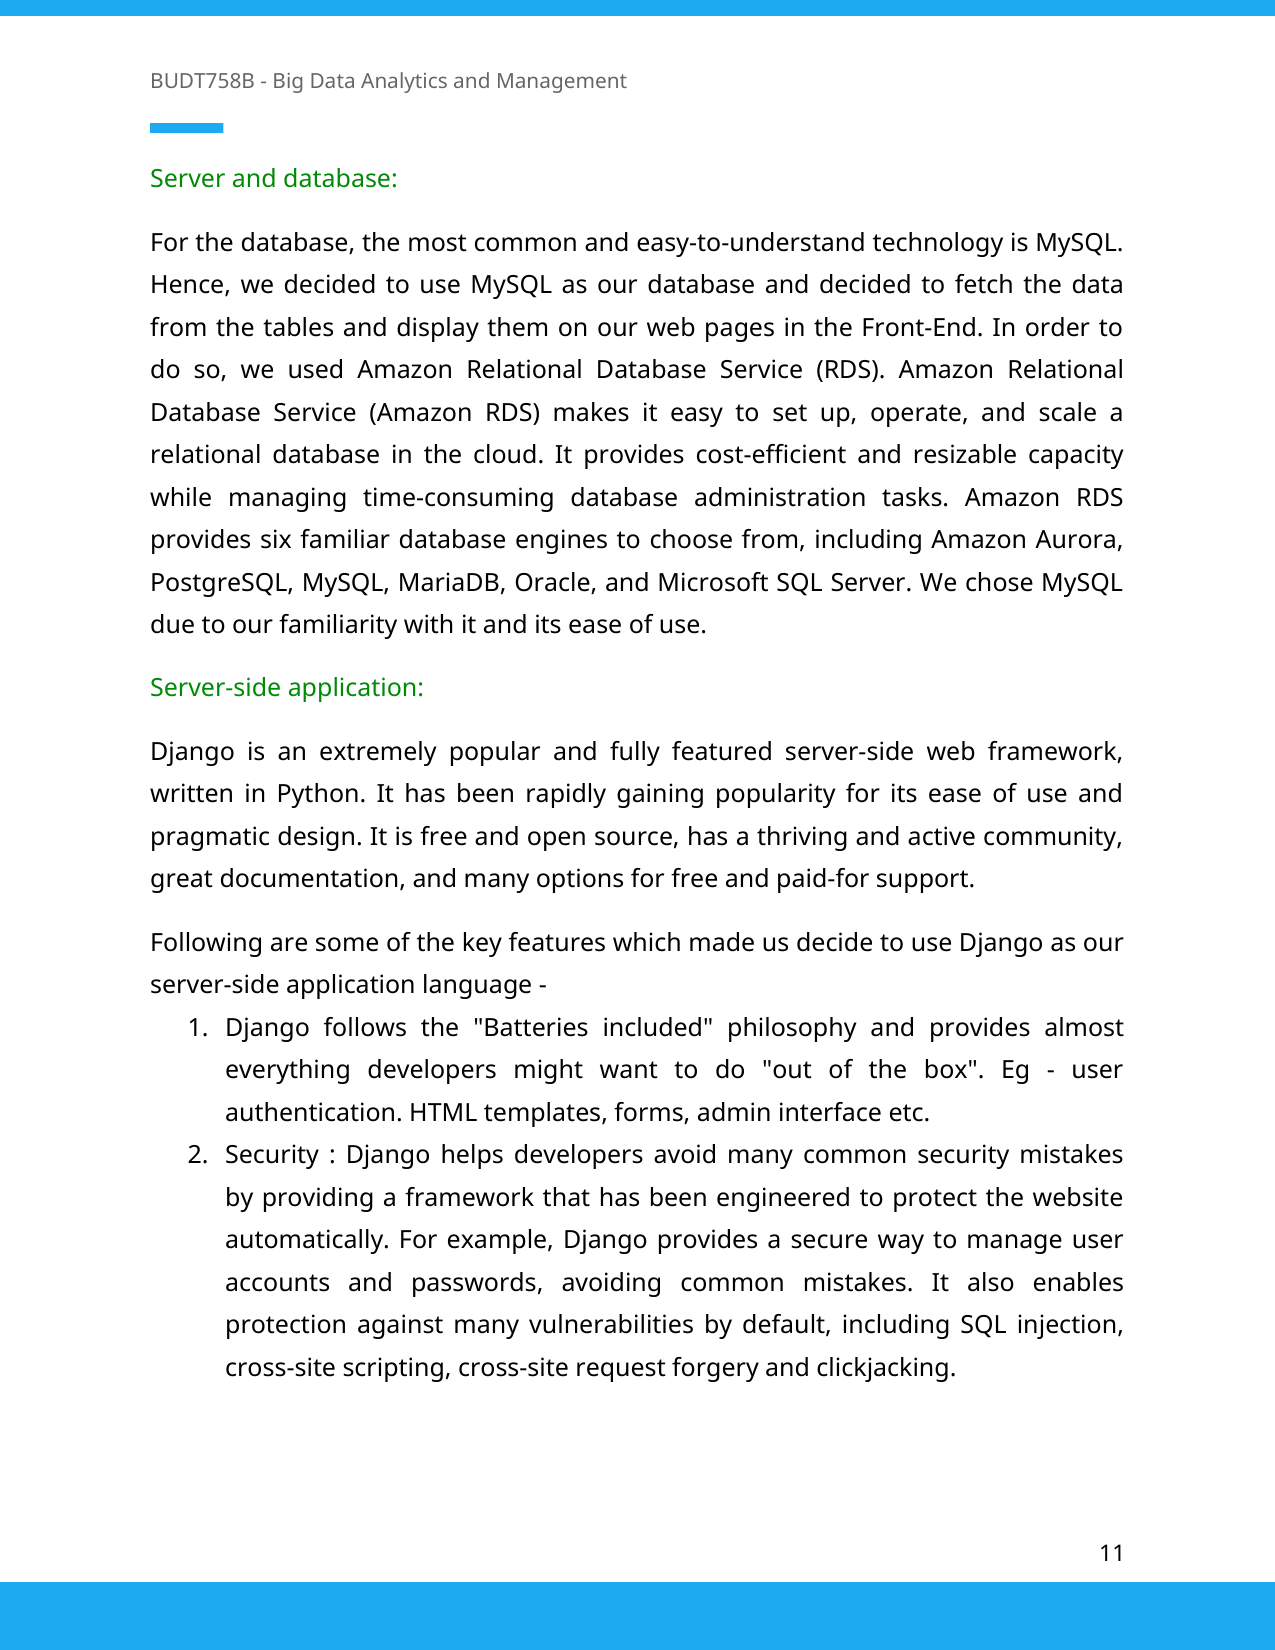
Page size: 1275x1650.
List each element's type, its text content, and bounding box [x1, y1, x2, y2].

subtitle Server-side application: [150, 670, 1125, 704]
text Django is an extremely popular and fully featured server-side web framework, written in Python. It has been rapidly gaining popularity for its ease of use and pragmatic design. It is free and open source, has a thriving and active community, great documentation, and many options for free and paid-for support. [150, 733, 1125, 895]
text Following are some of the key features which made us decide to use Django as our server-side application language - [150, 924, 1125, 1001]
picture [0, 0, 1275, 16]
text For the database, the most common and easy-to-understand technology is MySQL. Hence, we decided to use MySQL as our database and decided to fetch the data from the tables and display them on our web pages in the Front-End. In order to do so, we used Amazon Relational Database Service (RDS). Amazon Relational Database Service (Amazon RDS) makes it easy to set up, operate, and scale a relational database in the cloud. It provides cost-efficient and resizable capacity while managing time-consuming database administration tasks. Amazon RDS provides six familiar database engines to choose from, including Amazon Aurora, PostgreSQL, MySQL, MariaDB, Oracle, and Microsoft SQL Server. We chose MySQL due to our familiarity with it and its ease of use. [150, 224, 1125, 641]
list Django follows the "Batteries included" philosophy and provides almost everything developers might want to do "out of the box". Eg - user authentication. HTML templates, forms, admin interface etc. [187, 1009, 1125, 1128]
picture [0, 1582, 1275, 1650]
list Security : Django helps developers avoid many common security mistakes by providing a framework that has been engineered to protect the website automatically. For example, Django provides a secure way to manage user accounts and passwords, avoiding common mistakes. It also enables protection against many vulnerabilities by default, including SQL injection, cross-site scripting, cross-site request forgery and clickjacking. [187, 1137, 1125, 1383]
subtitle Server and database: [150, 161, 1125, 195]
picture [150, 123, 224, 133]
